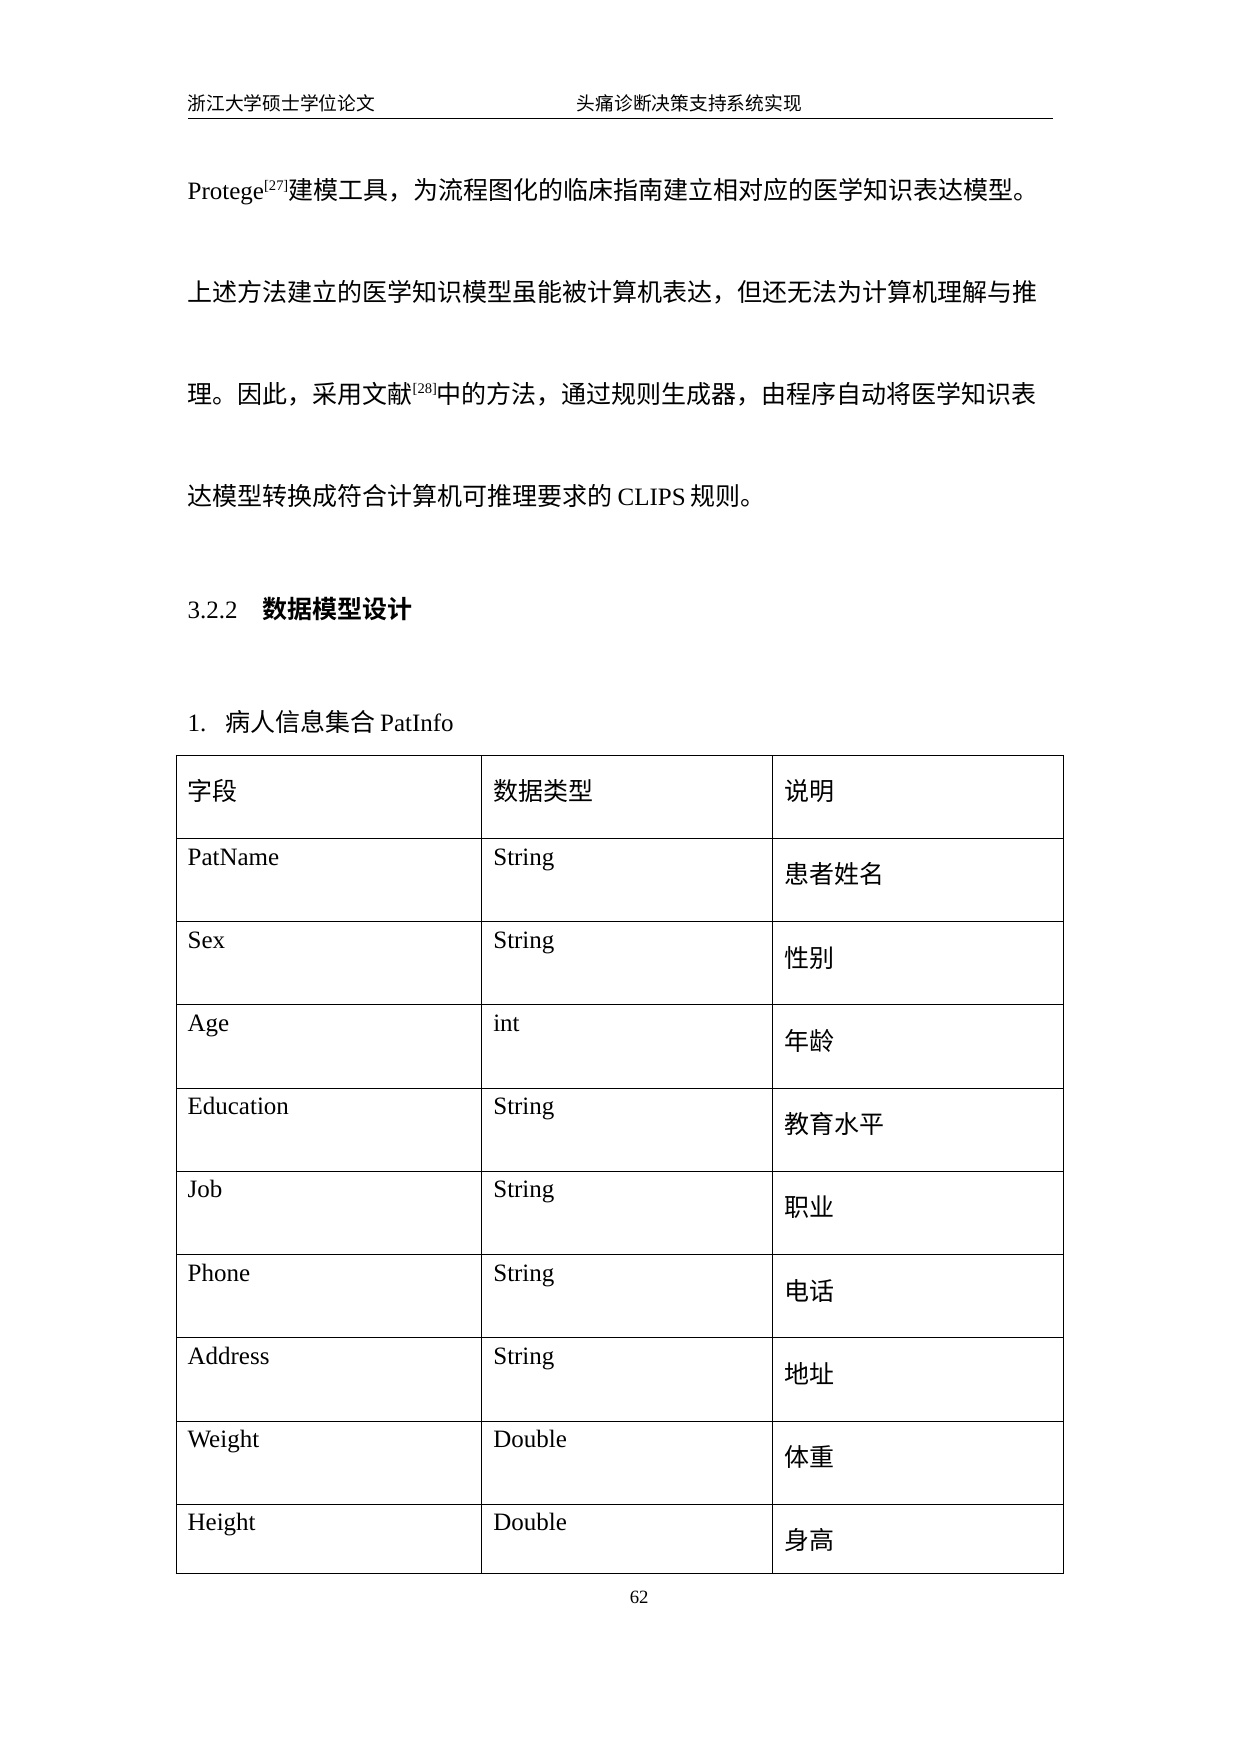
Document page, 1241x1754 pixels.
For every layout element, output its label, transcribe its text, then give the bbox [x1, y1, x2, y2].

table_cell 职业 [773, 1172, 1063, 1254]
table_cell String [482, 1255, 772, 1337]
table_cell String [482, 1338, 772, 1421]
table_cell Job [177, 1172, 481, 1254]
table_header 字段 [177, 756, 481, 838]
table_cell 身高 [773, 1505, 1063, 1573]
table_cell int [482, 1005, 772, 1088]
table_cell String [482, 1172, 772, 1254]
subtitle 数据模型设计 [187, 574, 1053, 642]
table_cell 年龄 [773, 1005, 1063, 1088]
table_cell 性别 [773, 922, 1063, 1004]
table_cell PatName [177, 839, 481, 921]
table_cell Weight [177, 1422, 481, 1504]
table_cell Height [177, 1505, 481, 1573]
list 病人信息集合PatInfo [187, 687, 1053, 755]
table_cell Double [482, 1422, 772, 1504]
table_cell 教育水平 [773, 1089, 1063, 1171]
table_cell String [482, 839, 772, 921]
table_cell 地址 [773, 1338, 1063, 1421]
table_cell 电话 [773, 1255, 1063, 1337]
table_cell Double [482, 1505, 772, 1573]
table_cell Age [177, 1005, 481, 1088]
table_header 数据类型 [482, 756, 772, 838]
table_cell Phone [177, 1255, 481, 1337]
table_cell String [482, 1089, 772, 1171]
table_cell Sex [177, 922, 481, 1004]
table_cell Education [177, 1089, 481, 1171]
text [187, 155, 1053, 528]
table_cell 患者姓名 [773, 839, 1063, 921]
table_cell 体重 [773, 1422, 1063, 1504]
table_cell Address [177, 1338, 481, 1421]
table_header 说明 [773, 756, 1063, 838]
table_cell String [482, 922, 772, 1004]
